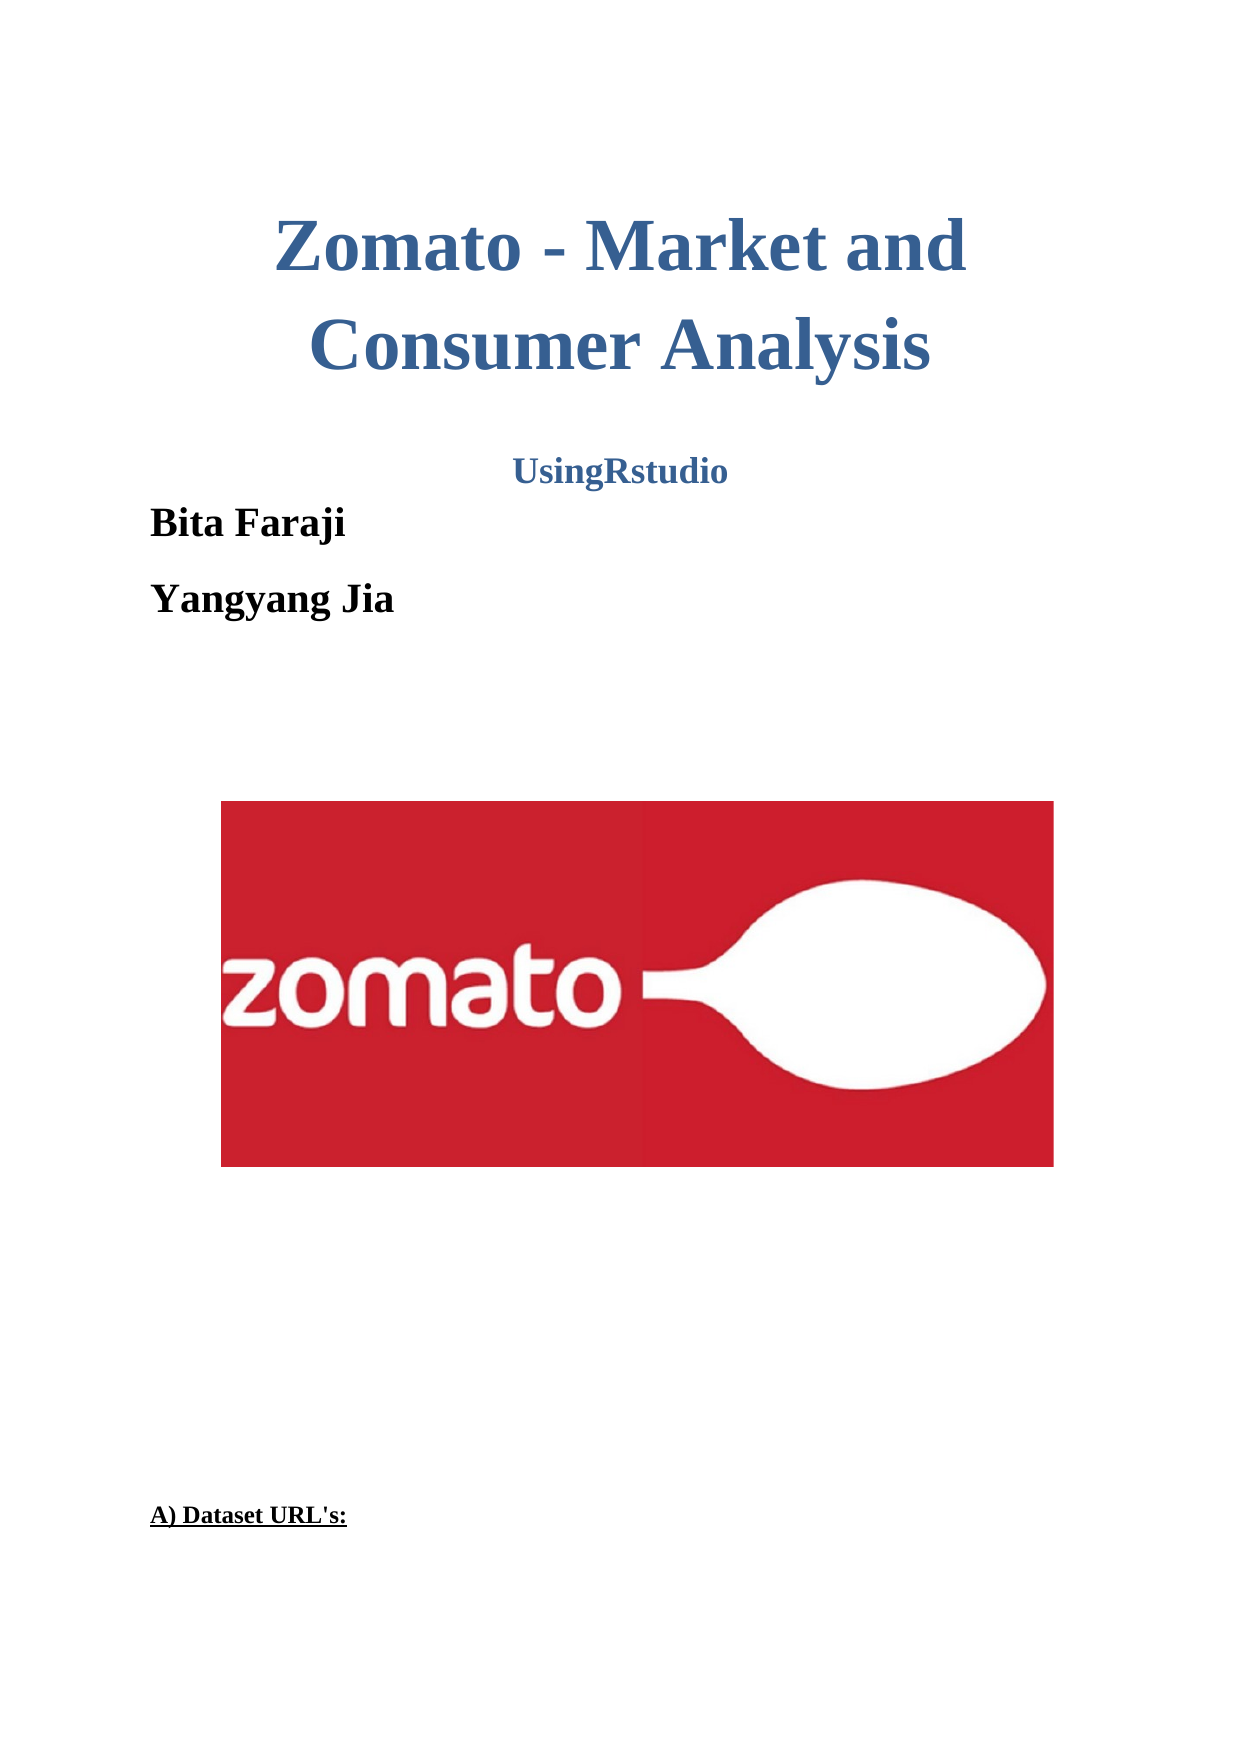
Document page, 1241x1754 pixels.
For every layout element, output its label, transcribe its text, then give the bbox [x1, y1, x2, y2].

text Yangyang Jia [150, 574, 1090, 622]
picture [221, 801, 1054, 1167]
subtitle Zomato - Market and Consumer Analysis [150, 200, 1090, 385]
subtitle UsingRstudio [150, 448, 1090, 491]
text Bita Faraji [150, 498, 1090, 546]
text A) Dataset URL's: [150, 1500, 1090, 1529]
